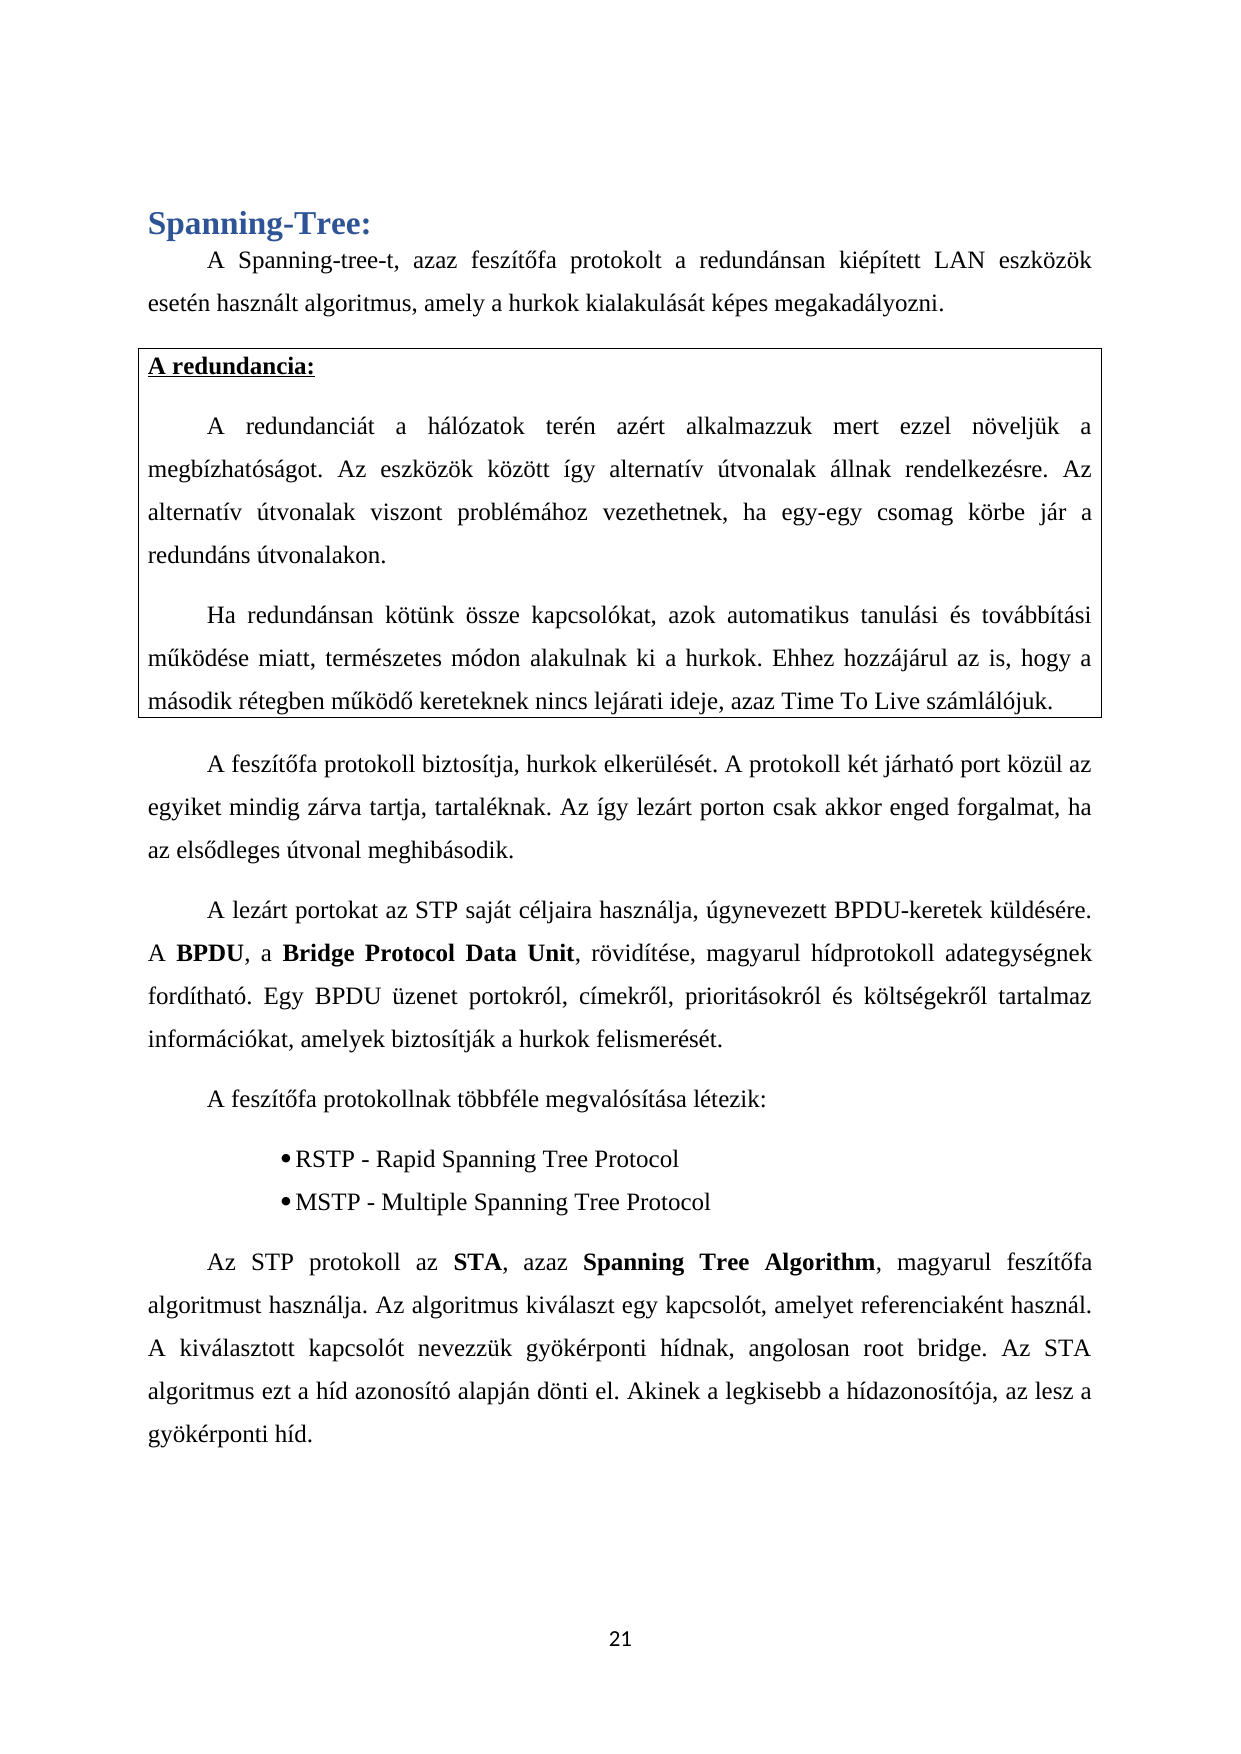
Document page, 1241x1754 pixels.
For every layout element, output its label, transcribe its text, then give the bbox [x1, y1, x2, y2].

text A Spanning-tree-t, azaz feszítőfa protokolt a redundánsan kiépített LAN eszközök esetén használt algoritmus, amely a hurkok kialakulását képes megakadályozni. [148, 245, 1093, 317]
text A redundanciát a hálózatok terén azért alkalmazzuk mert ezzel növeljük a megbízhatóságot. Az eszközök között így alternatív útvonalak állnak rendelkezésre. Az alternatív útvonalak viszont problémához vezethetnek, ha egy-egy csomag körbe jár a redundáns útvonalakon. [139, 408, 1101, 569]
text Az STP protokoll az STA, azaz Spanning Tree Algorithm, magyarul feszítőfa algoritmust használja. Az algoritmus kiválaszt egy kapcsolót, amelyet referenciaként használ. A kiválasztott kapcsolót nevezzük gyökérponti hídnak, angolosan root bridge. Az STA algoritmus ezt a híd azonosító alapján dönti el. Akinek a legkisebb a hídazonosítója, az lesz a gyökérponti híd. [148, 1247, 1093, 1448]
list RSTP - Rapid Spanning Tree Protocol [223, 1144, 1093, 1173]
list MSTP - Multiple Spanning Tree Protocol [223, 1187, 1093, 1216]
text A lezárt portokat az STP saját céljaira használja, úgynevezett BPDU-keretek küldésére. A BPDU, a Bridge Protocol Data Unit, rövidítése, magyarul hídprotokoll adategységnek fordítható. Egy BPDU üzenet portokról, címekről, prioritásokról és költségekről tartalmaz információkat, amelyek biztosítják a hurkok felismerését. [148, 895, 1093, 1053]
text A redundancia: [139, 349, 1101, 380]
subtitle Spanning-Tree: [148, 204, 1093, 242]
text A feszítőfa protokollnak többféle megvalósítása létezik: [148, 1084, 1093, 1113]
text Ha redundánsan kötünk össze kapcsolókat, azok automatikus tanulási és továbbítási működése miatt, természetes módon alakulnak ki a hurkok. Ehhez hozzájárul az is, hogy a második rétegben működő kereteknek nincs lejárati ideje, azaz Time To Live számlálójuk. [139, 597, 1101, 717]
text A feszítőfa protokoll biztosítja, hurkok elkerülését. A protokoll két járható port közül az egyiket mindig zárva tartja, tartaléknak. Az így lezárt porton csak akkor enged forgalmat, ha az elsődleges útvonal meghibásodik. [148, 749, 1093, 864]
